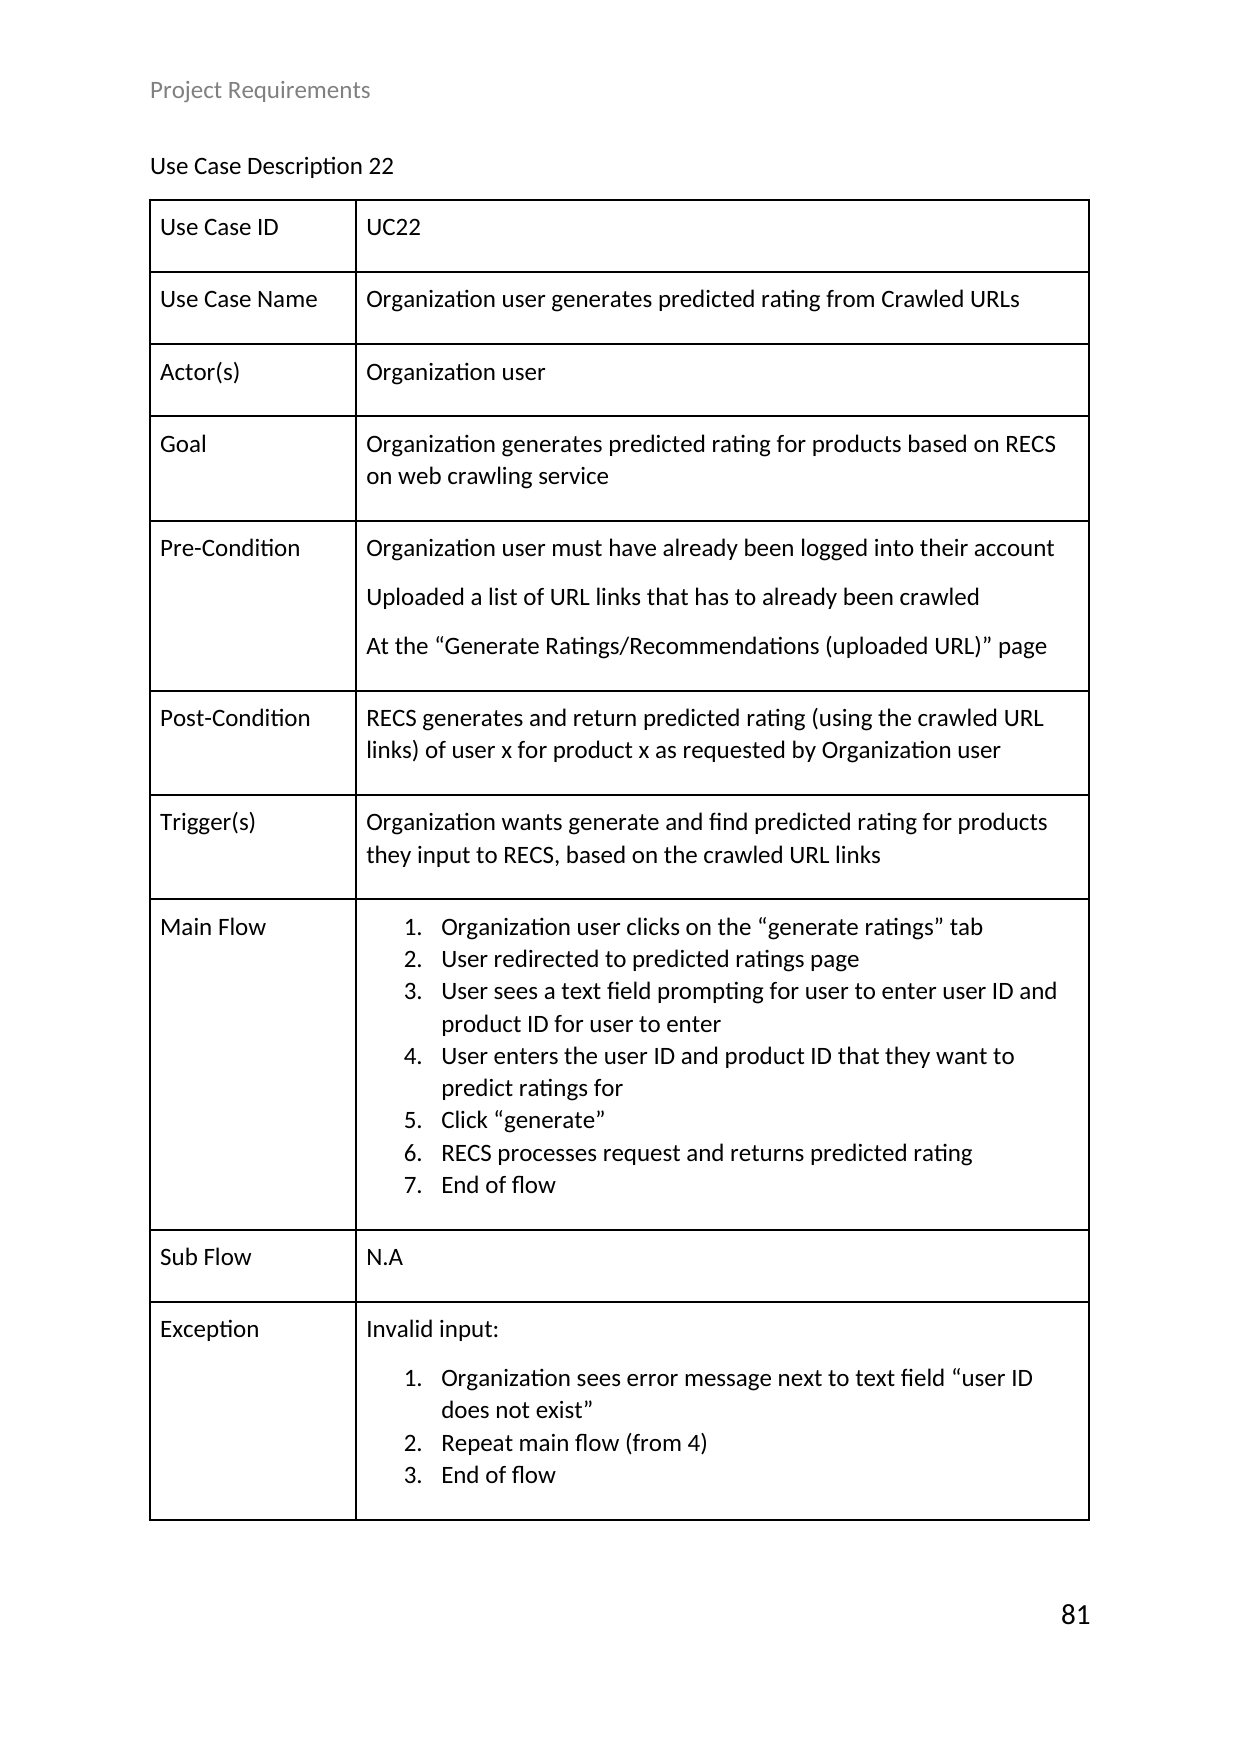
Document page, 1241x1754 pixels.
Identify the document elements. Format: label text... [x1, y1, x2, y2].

table_cell Actor(s) [151, 345, 355, 415]
table_cell Trigger(s) [151, 796, 355, 898]
table_cell Post-Condition [151, 692, 355, 794]
table_header Use Case ID [151, 201, 355, 271]
table_cell Main Flow [151, 900, 355, 1229]
table_header UC22 [357, 201, 1088, 271]
table_cell Goal [151, 417, 355, 519]
table_cell Organization wants generate and find predicted rating for products they input to RECS, based on the crawled URL links [357, 796, 1088, 898]
table_cell Invalid input: Organization sees error message next to text field “user ID does not exist” Repeat main flow (from 4) End of flow [357, 1303, 1088, 1519]
table_cell Organization user [357, 345, 1088, 415]
table_cell Organization user must have already been logged into their account Uploaded a list of URL links that has to already been crawled At the “Generate Ratings/Recommendations (uploaded URL)” page [357, 522, 1088, 689]
text Use Case Description 22 [150, 150, 1090, 181]
table_cell Sub Flow [151, 1231, 355, 1301]
table_cell RECS generates and return predicted rating (using the crawled URL links) of user x for product x as requested by Organization user [357, 692, 1088, 794]
table_cell Organization user clicks on the “generate ratings” tab User redirected to predicted ratings page User sees a text field prompting for user to enter user ID and product ID for user to enter User enters the user ID and product ID that they want to predict ratings for Click “generate” RECS processes request and returns predicted rating End of flow [357, 900, 1088, 1229]
table_cell Organization generates predicted rating for products based on RECS on web crawling service [357, 417, 1088, 519]
table_cell Pre-Condition [151, 522, 355, 689]
table_cell Exception [151, 1303, 355, 1519]
table_cell N.A [357, 1231, 1088, 1301]
table_cell Use Case Name [151, 273, 355, 343]
table_cell Organization user generates predicted rating from Crawled URLs [357, 273, 1088, 343]
